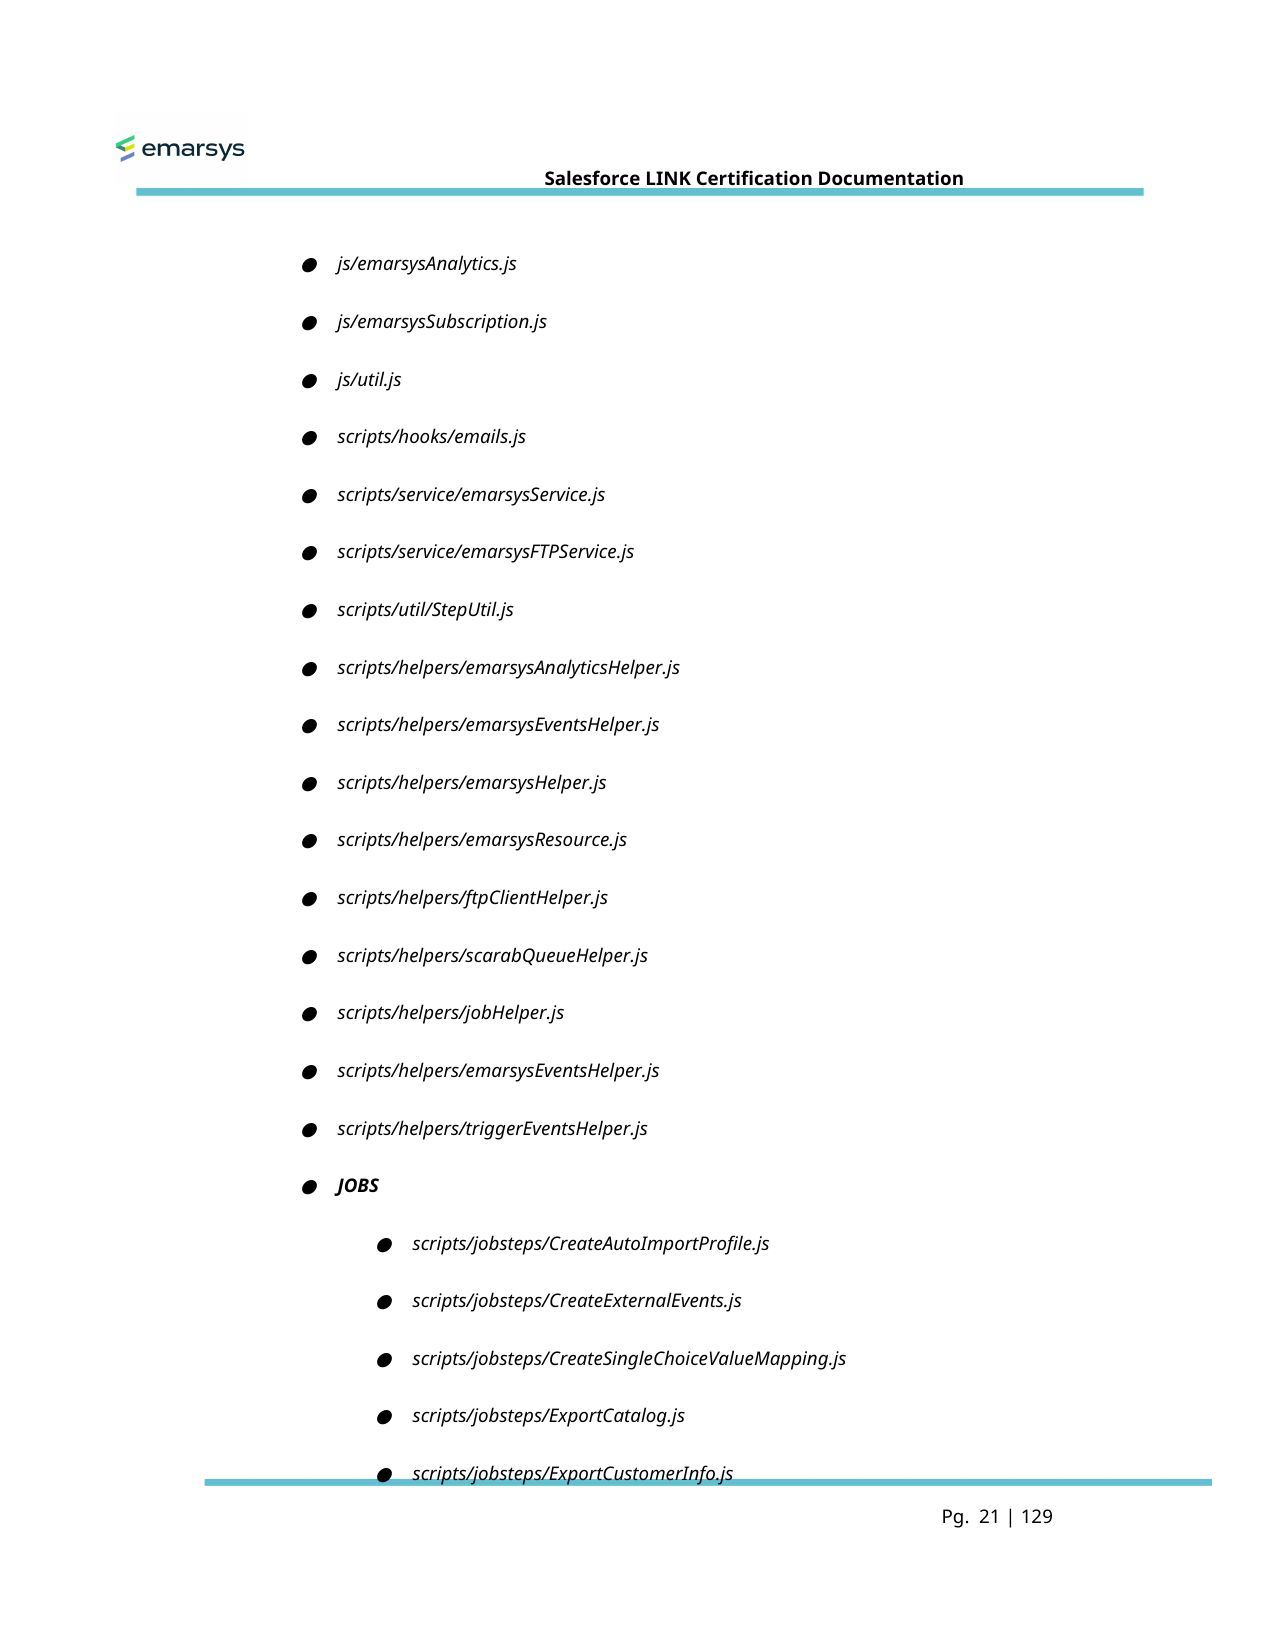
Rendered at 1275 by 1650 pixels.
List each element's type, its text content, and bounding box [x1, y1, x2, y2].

list scripts/jobsteps/CreateExternalEvents.js [375, 1280, 1087, 1318]
list js/util.js [300, 358, 1087, 397]
list scripts/helpers/emarsysResource.js [300, 819, 1087, 858]
list scripts/helpers/jobHelper.js [300, 992, 1087, 1030]
list scripts/service/emarsysService.js [300, 473, 1087, 512]
list scripts/util/StepUtil.js [300, 589, 1087, 627]
picture [136, 188, 1144, 196]
list scripts/jobsteps/ExportCatalog.js [375, 1395, 1087, 1434]
list js/emarsysAnalytics.js [300, 243, 1087, 282]
list scripts/jobsteps/ExportCustomerInfo.js [375, 1453, 1087, 1491]
list scripts/jobsteps/CreateAutoImportProfile.js [375, 1222, 1087, 1261]
list scripts/helpers/emarsysAnalyticsHelper.js [300, 646, 1087, 685]
list scripts/helpers/ftpClientHelper.js [300, 877, 1087, 915]
list scripts/hooks/emails.js [300, 416, 1087, 454]
list scripts/helpers/triggerEventsHelper.js [300, 1107, 1087, 1146]
picture [204, 1479, 375, 1486]
list js/emarsysSubscription.js [300, 301, 1087, 339]
list scripts/service/emarsysFTPService.js [300, 531, 1087, 569]
list scripts/helpers/emarsysEventsHelper.js [300, 704, 1087, 742]
picture [113, 111, 247, 185]
list scripts/jobsteps/CreateSingleChoiceValueMapping.js [375, 1338, 1087, 1376]
list scripts/helpers/emarsysHelper.js [300, 762, 1087, 800]
list JOBS [300, 1165, 1087, 1203]
list scripts/helpers/emarsysEventsHelper.js [300, 1049, 1087, 1088]
picture [1087, 1479, 1212, 1486]
list scripts/helpers/scarabQueueHelper.js [300, 934, 1087, 973]
